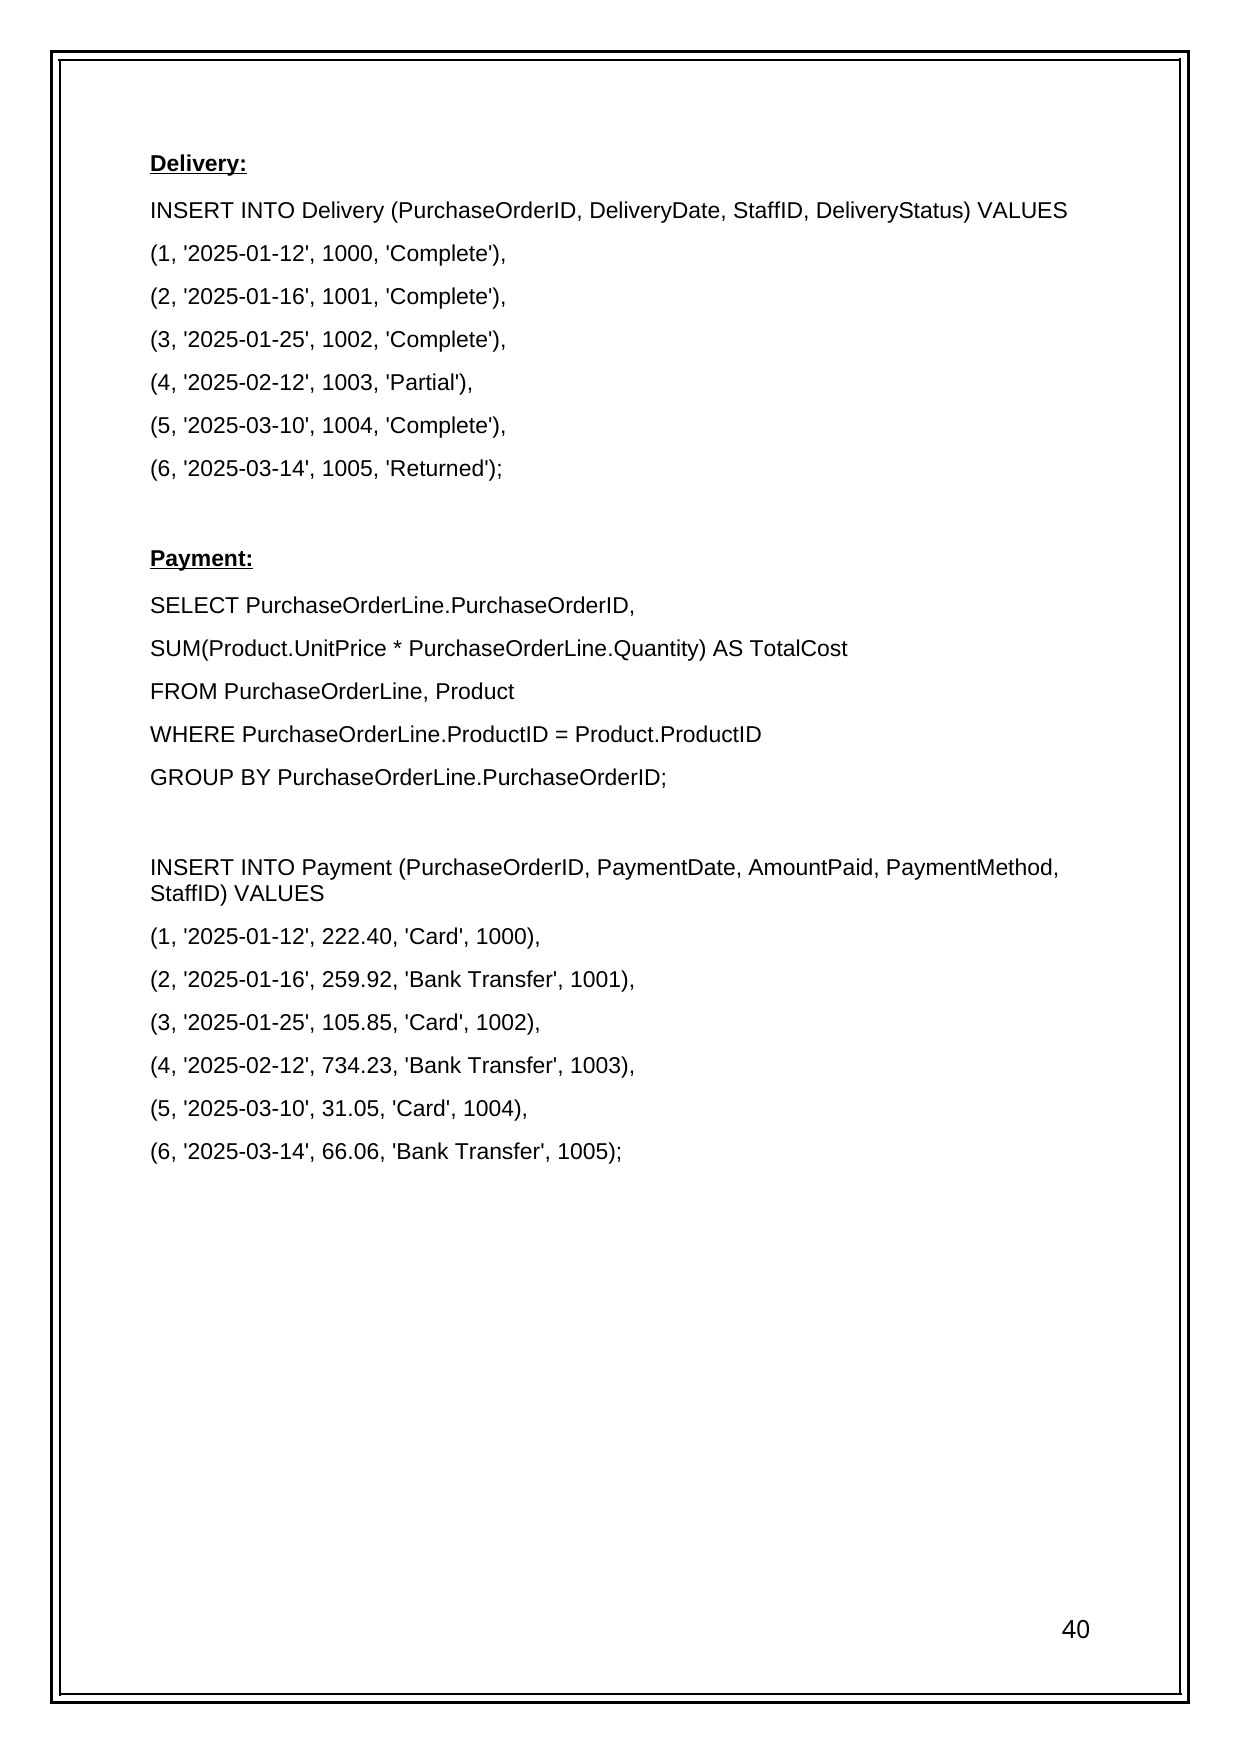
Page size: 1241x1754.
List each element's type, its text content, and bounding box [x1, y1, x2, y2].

text (5, '2025-03-10', 31.05, 'Card', 1004), [150, 1095, 1090, 1122]
text (3, '2025-01-25', 105.85, 'Card', 1002), [150, 1009, 1090, 1036]
text SELECT PurchaseOrderLine.PurchaseOrderID, [150, 592, 1090, 618]
text FROM PurchaseOrderLine, Product [150, 678, 1090, 704]
text GROUP BY PurchaseOrderLine.PurchaseOrderID; [150, 764, 1090, 790]
text (3, '2025-01-25', 1002, 'Complete'), [150, 326, 1090, 352]
text (4, '2025-02-12', 734.23, 'Bank Transfer', 1003), [150, 1052, 1090, 1078]
text (2, '2025-01-16', 259.92, 'Bank Transfer', 1001), [150, 966, 1090, 992]
text (1, '2025-01-12', 1000, 'Complete'), [150, 240, 1090, 266]
text Delivery: [150, 150, 1090, 176]
text (4, '2025-02-12', 1003, 'Partial'), [150, 369, 1090, 395]
text (5, '2025-03-10', 1004, 'Complete'), [150, 412, 1090, 438]
text SUM(Product.UnitPrice * PurchaseOrderLine.Quantity) AS TotalCost [150, 635, 1090, 661]
text Payment: [150, 545, 1090, 571]
text (1, '2025-01-12', 222.40, 'Card', 1000), [150, 923, 1090, 949]
text WHERE PurchaseOrderLine.ProductID = Product.ProductID [150, 721, 1090, 747]
text INSERT INTO Delivery (PurchaseOrderID, DeliveryDate, StaffID, DeliveryStatus) VALUES [150, 197, 1090, 223]
text (6, '2025-03-14', 1005, 'Returned'); [150, 455, 1090, 481]
text INSERT INTO Payment (PurchaseOrderID, PaymentDate, AmountPaid, PaymentMethod, StaffID) VALUES [150, 854, 1090, 906]
text (6, '2025-03-14', 66.06, 'Bank Transfer', 1005); [150, 1138, 1090, 1164]
text (2, '2025-01-16', 1001, 'Complete'), [150, 283, 1090, 309]
